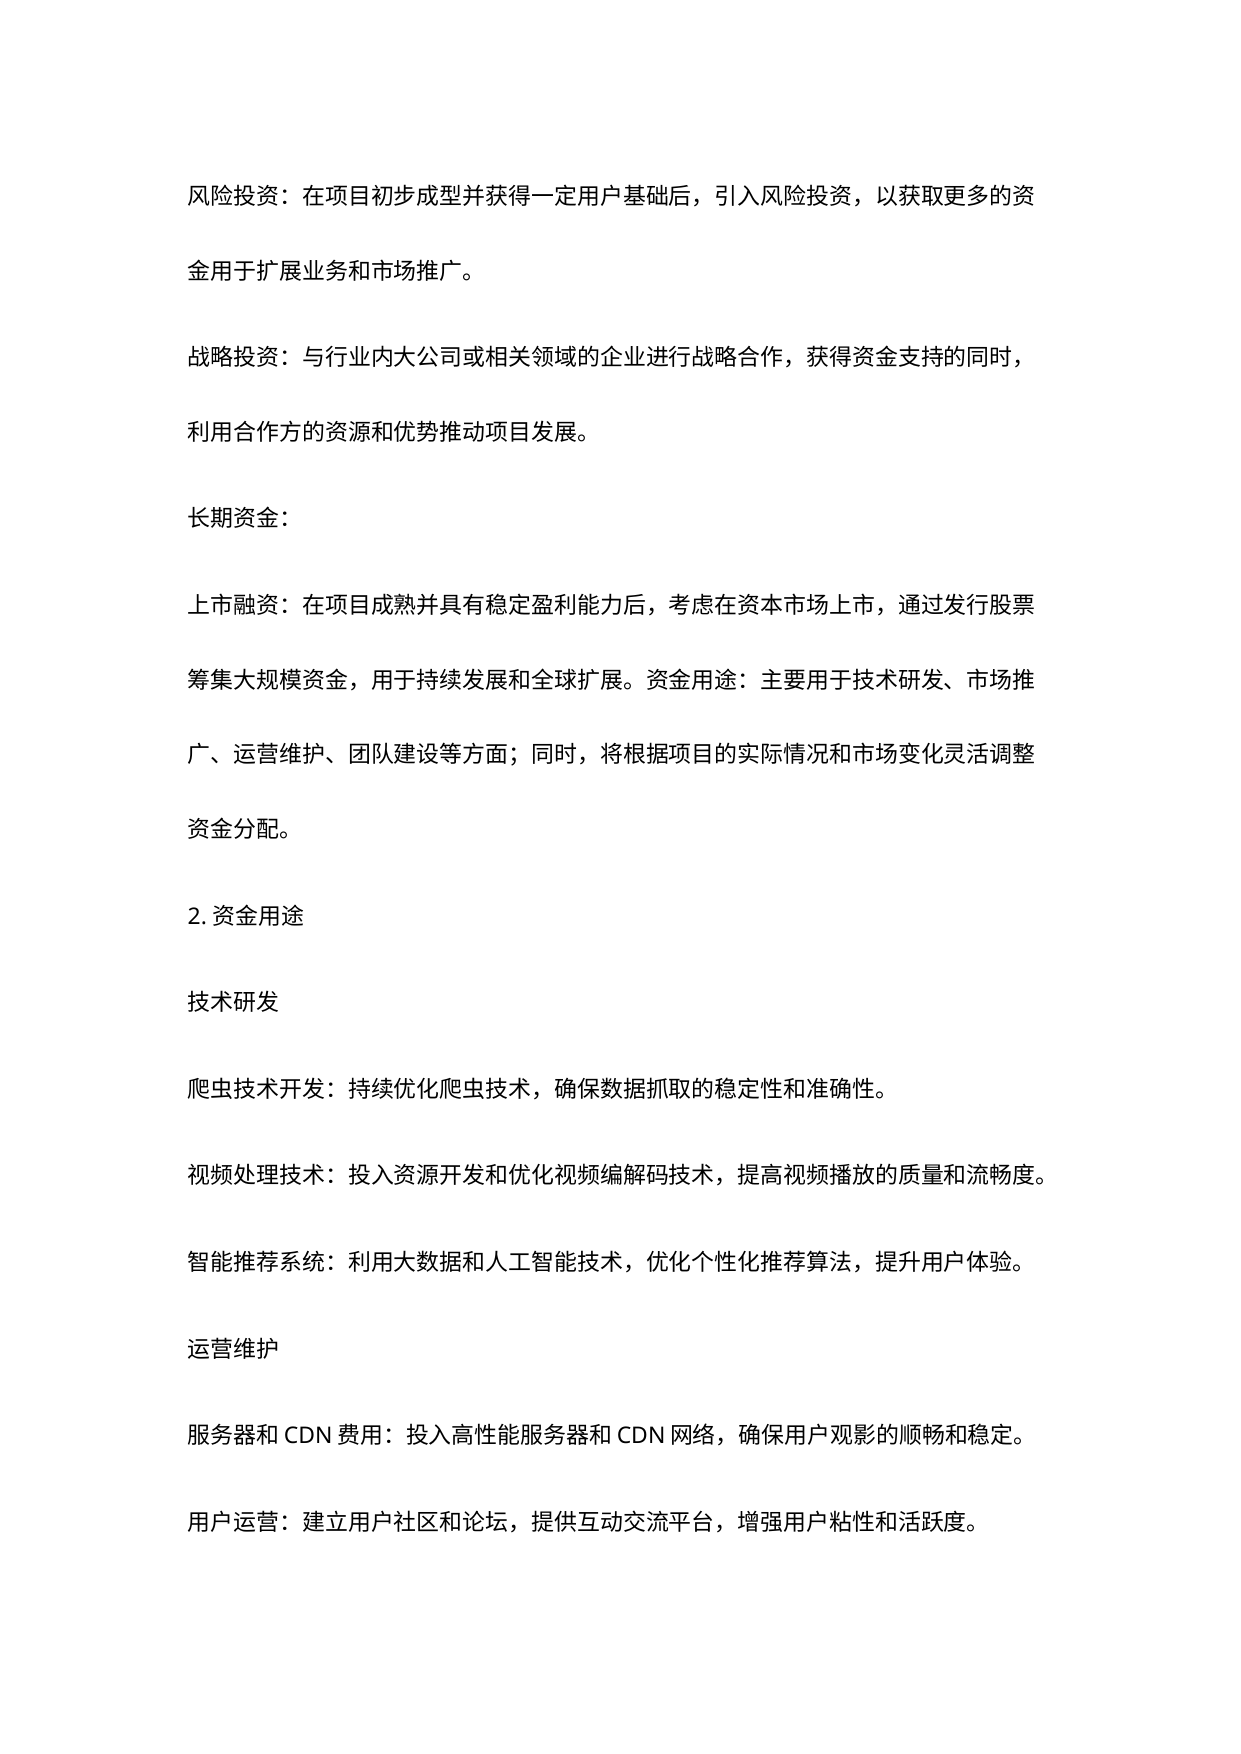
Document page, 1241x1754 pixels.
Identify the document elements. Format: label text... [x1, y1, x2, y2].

text 战略投资：与行业内大公司或相关领域的企业进行战略合作，获得资金支持的同时，利用合作方的资源和优势推动项目发展。 [187, 323, 1053, 463]
text 2. 资金用途 [187, 882, 1053, 947]
text 上市融资：在项目成熟并具有稳定盈利能力后，考虑在资本市场上市，通过发行股票筹集大规模资金，用于持续发展和全球扩展。资金用途：主要用于技术研发、市场推广、运营维护、团队建设等方面；同时，将根据项目的实际情况和市场变化灵活调整资金分配。 [187, 571, 1053, 860]
text 视频处理技术：投入资源开发和优化视频编解码技术，提高视频播放的质量和流畅度。 [187, 1141, 1053, 1206]
text 长期资金： [187, 484, 1053, 549]
text 智能推荐系统：利用大数据和人工智能技术，优化个性化推荐算法，提升用户体验。 [187, 1228, 1053, 1293]
text 技术研发 [187, 968, 1053, 1033]
text 爬虫技术开发：持续优化爬虫技术，确保数据抓取的稳定性和准确性。 [187, 1055, 1053, 1120]
text 运营维护 [187, 1314, 1053, 1379]
text 服务器和CDN费用：投入高性能服务器和CDN网络，确保用户观影的顺畅和稳定。 [187, 1401, 1053, 1466]
text 风险投资：在项目初步成型并获得一定用户基础后，引入风险投资，以获取更多的资金用于扩展业务和市场推广。 [187, 162, 1053, 302]
text 用户运营：建立用户社区和论坛，提供互动交流平台，增强用户粘性和活跃度。 [187, 1488, 1053, 1553]
